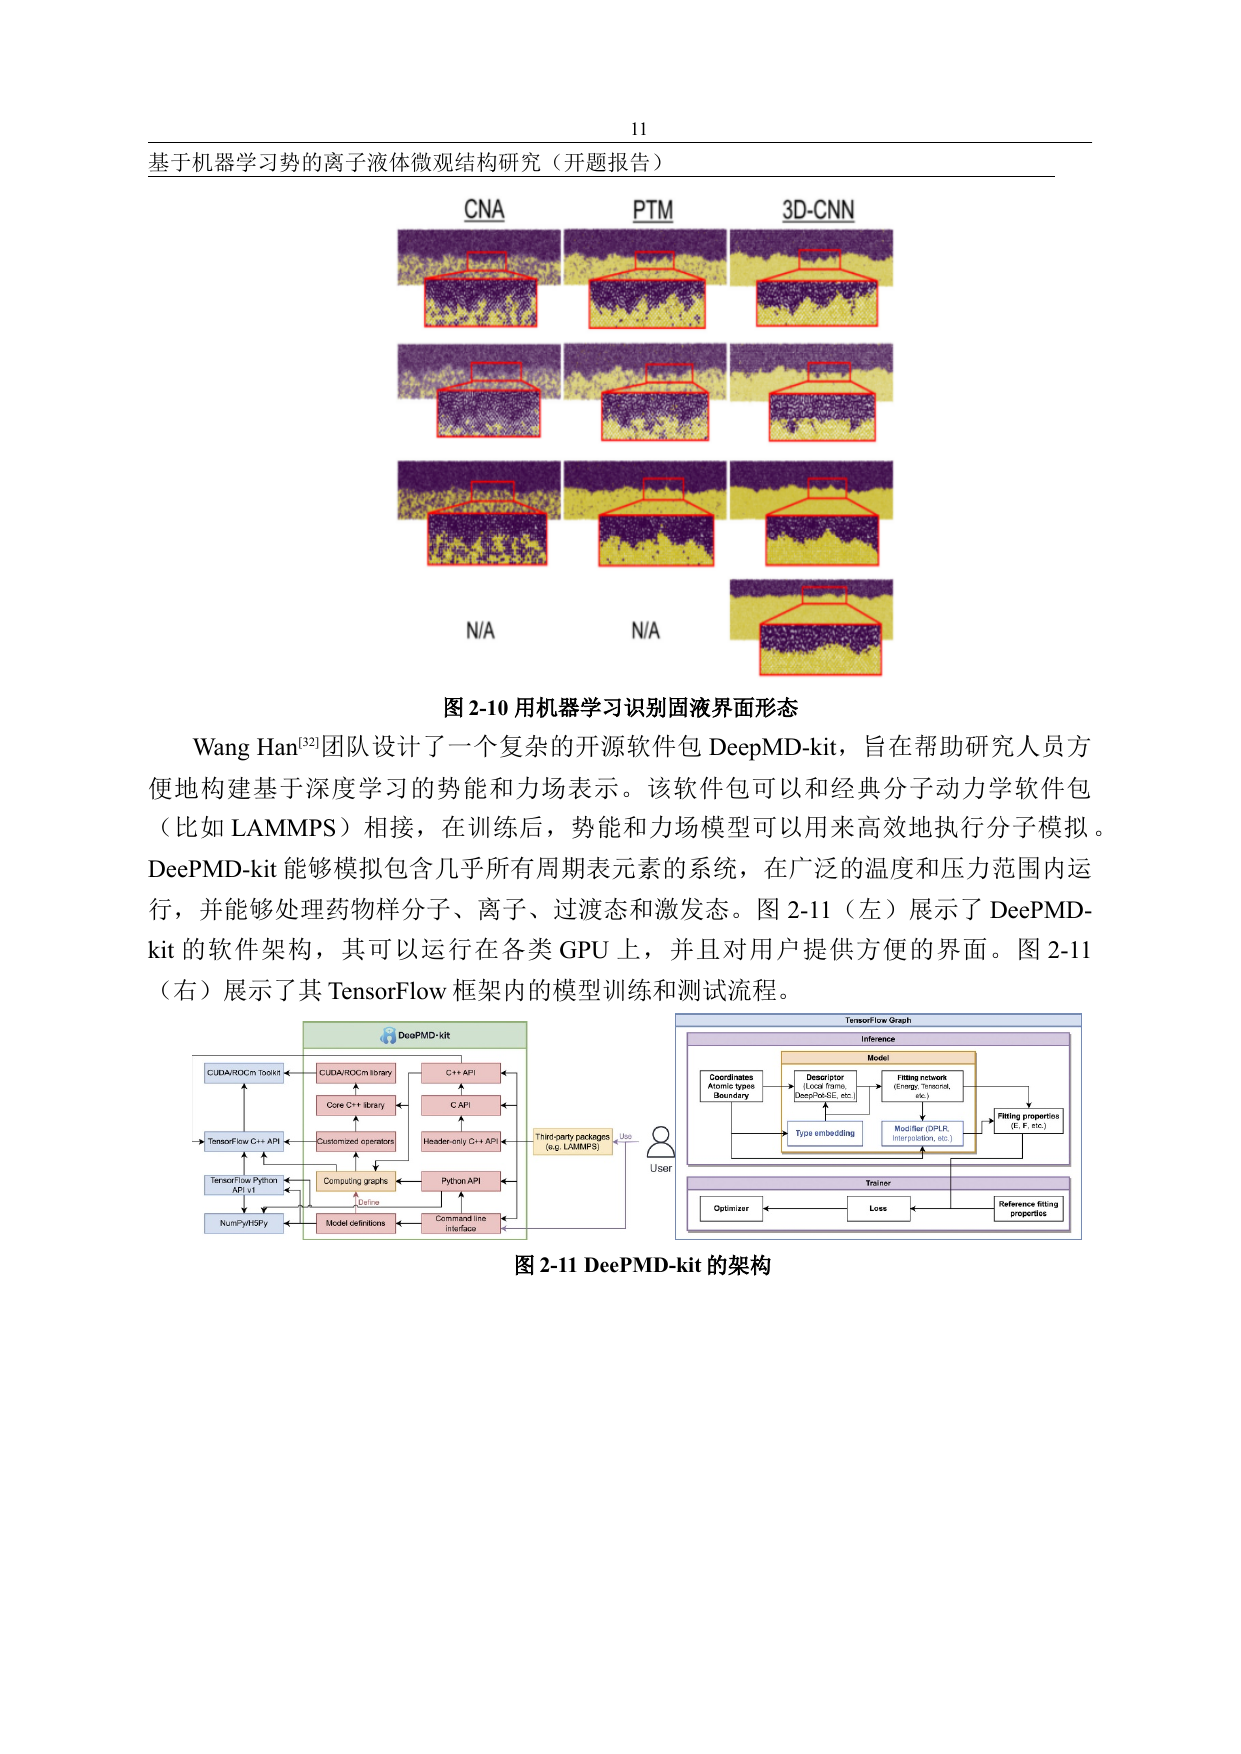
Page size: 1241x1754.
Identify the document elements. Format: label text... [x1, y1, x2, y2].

text 图2-10 用机器学习识别固液界面形态 [148, 690, 1092, 723]
text 图2-11 DeePMD-kit的架构 [148, 1248, 1092, 1281]
picture [192, 1013, 1082, 1240]
picture [395, 195, 895, 679]
text Wang Han[32]团队设计了一个复杂的开源软件包DeepMD-kit，旨在帮助研究人员方便地构建基于深度学习的势能和力场表示。该软件包可以和经典分子动力学软件包（比如LAMMPS）相接，在训练后，势能和力场模型可以用来高效地执行分子模拟。DeePMD-kit能够模拟包含几乎所有周期表元素的系统，在广泛的温度和压力范围内运行，并能够处理药物样分子、离子、过渡态和激发态。图2-11（左）展示了DeePMD-kit的软件架构，其可以运行在各类GPU上，并且对用户提供方便的界面。图2-11（右）展示了其TensorFlow框架内的模型训练和测试流程。 [148, 729, 1092, 1006]
